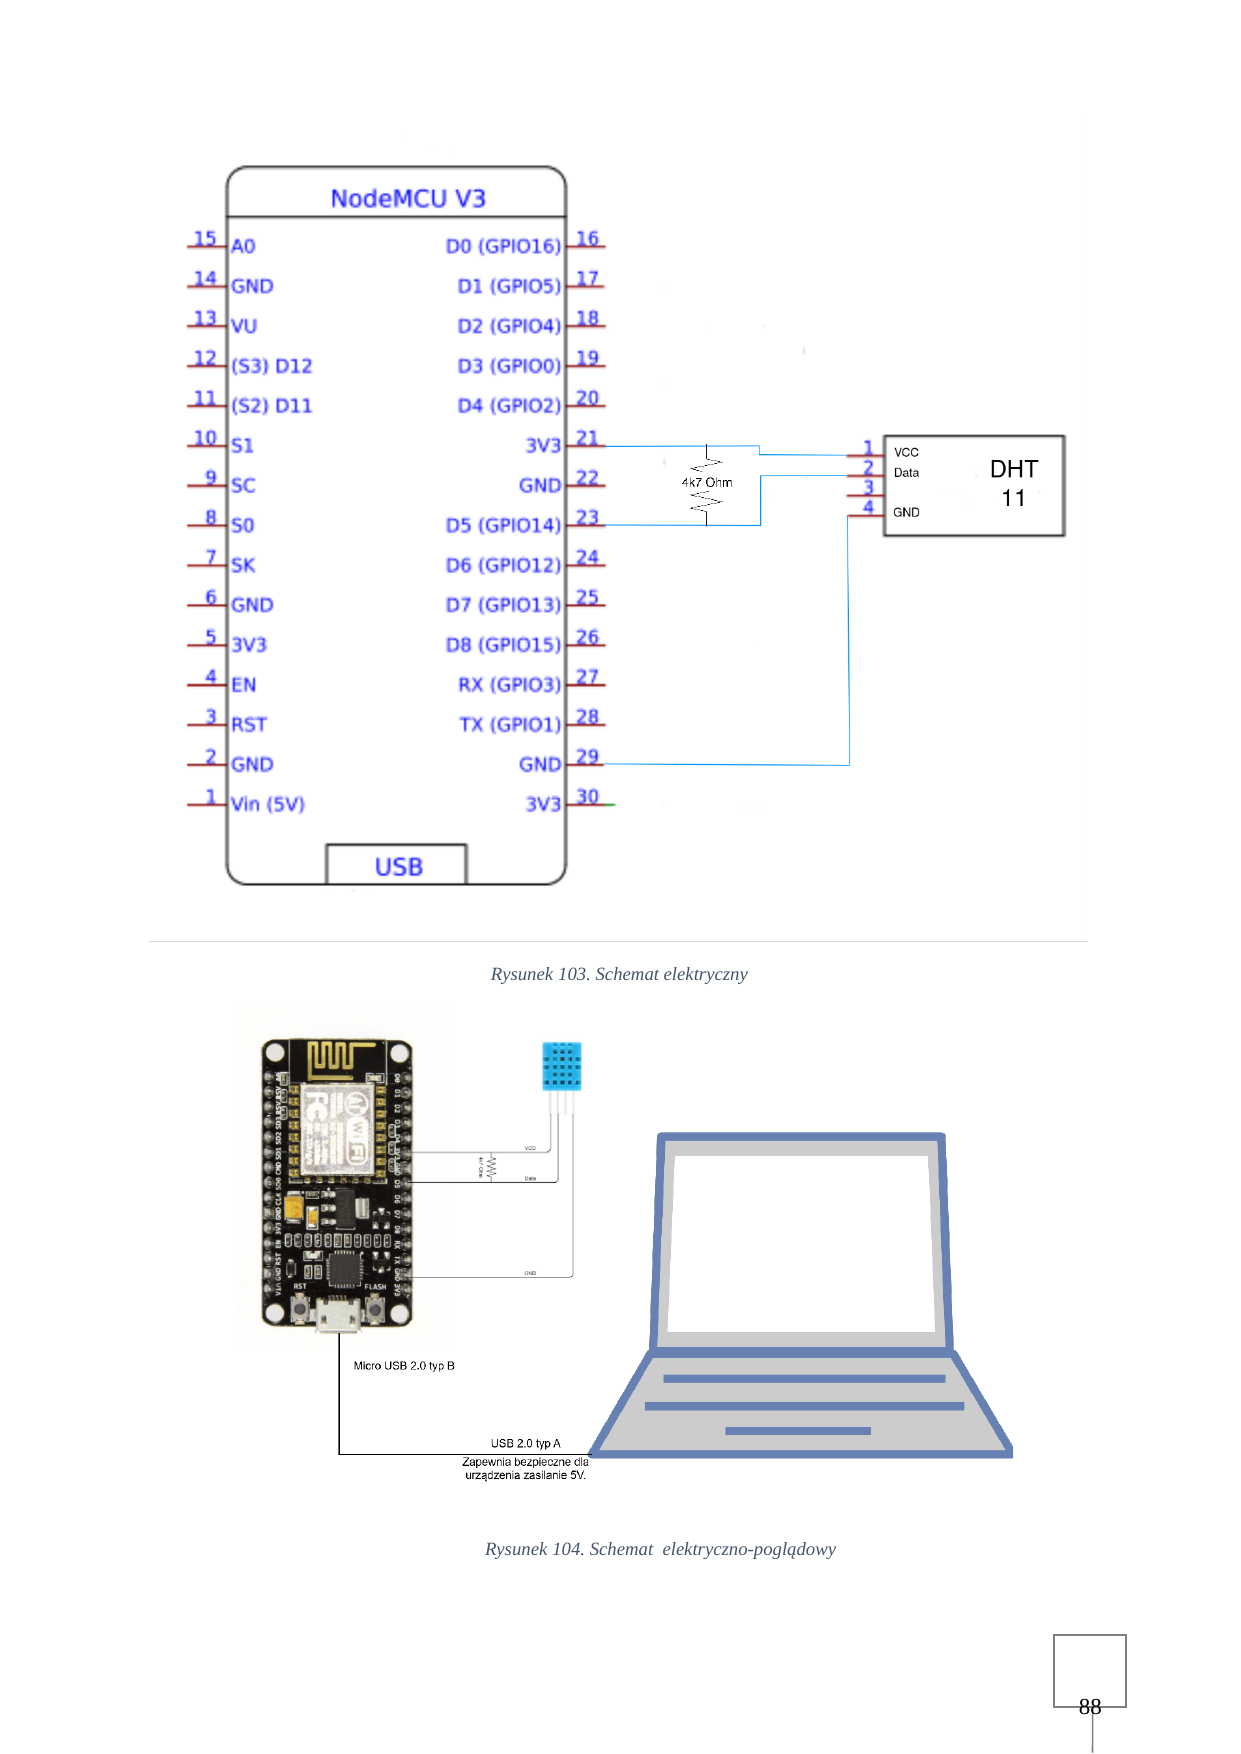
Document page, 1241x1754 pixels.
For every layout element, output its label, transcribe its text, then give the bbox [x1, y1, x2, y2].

picture [227, 1005, 1014, 1520]
picture [149, 112, 1092, 944]
